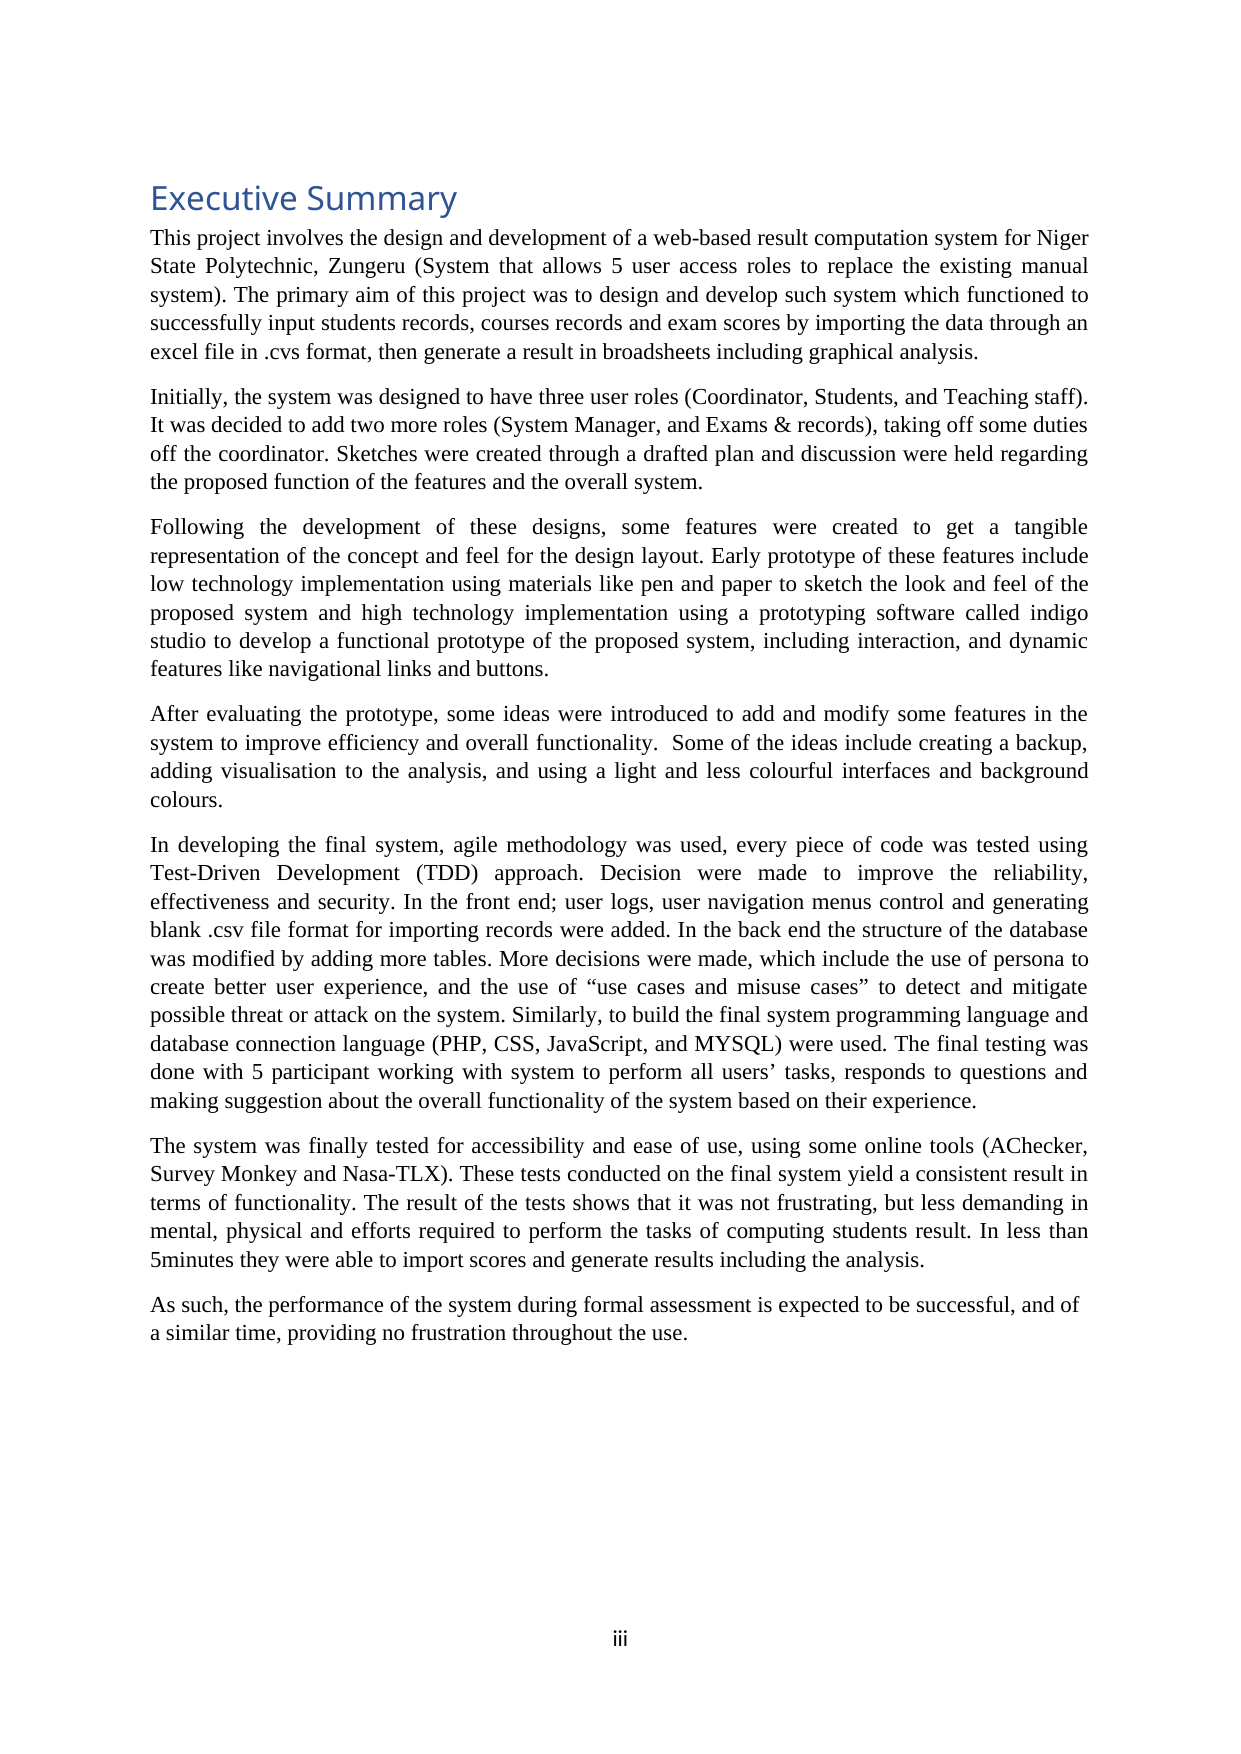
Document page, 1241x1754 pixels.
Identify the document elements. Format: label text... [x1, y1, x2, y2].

text As such, the performance of the system during formal assessment is expected to be successful, and of a similar time, providing no frustration throughout the use. [150, 1291, 1090, 1346]
text This project involves the design and development of a web-based result computation system for Niger State Polytechnic, Zungeru (System that allows 5 user access roles to replace the existing manual system). The primary aim of this project was to design and develop such system which functioned to successfully input students records, courses records and exam scores by importing the data through an excel file in .cvs format, then generate a result in broadsheets including graphical analysis. [150, 224, 1090, 364]
text The system was finally tested for accessibility and ease of use, using some online tools (AChecker, Survey Monkey and Nasa-TLX). These tests conducted on the final system yield a consistent result in terms of functionality. The result of the tests shows that it was not frustrating, but less demanding in mental, physical and efforts required to perform the tasks of computing students result. In less than 5minutes they were able to import scores and generate results including the analysis. [150, 1132, 1090, 1272]
subtitle Executive Summary [150, 175, 1090, 220]
text After evaluating the prototype, some ideas were introduced to add and modify some features in the system to improve efficiency and overall functionality. Some of the ideas include creating a backup, adding visualisation to the analysis, and using a light and less colourful interfaces and background colours. [150, 701, 1090, 812]
text Initially, the system was designed to have three user roles (Coordinator, Students, and Teaching staff). It was decided to add two more roles (System Manager, and Exams & records), taking off some duties off the coordinator. Sketches were created through a drafted plan and discussion were held regarding the proposed function of the features and the overall system. [150, 383, 1090, 494]
text In developing the final system, agile methodology was used, every piece of code was tested using Test-Driven Development (TDD) approach. Decision were made to improve the reliability, effectiveness and security. In the front end; user logs, user navigation menus control and generating blank .csv file format for importing records were added. In the back end the structure of the database was modified by adding more tables. More decisions were made, which include the use of persona to create better user experience, and the use of “use cases and misuse cases” to detect and mitigate possible threat or attack on the system. Similarly, to build the final system programming language and database connection language (PHP, CSS, JavaScript, and MYSQL) were used. The final testing was done with 5 participant working with system to perform all users’ tasks, responds to questions and making suggestion about the overall functionality of the system based on their experience. [150, 831, 1090, 1113]
text Following the development of these designs, some features were created to get a tangible representation of the concept and feel for the design layout. Early prototype of these features include low technology implementation using materials like pen and paper to sketch the look and feel of the proposed system and high technology implementation using a prototyping software called indigo studio to develop a functional prototype of the proposed system, including interaction, and dynamic features like navigational links and buttons. [150, 513, 1090, 682]
